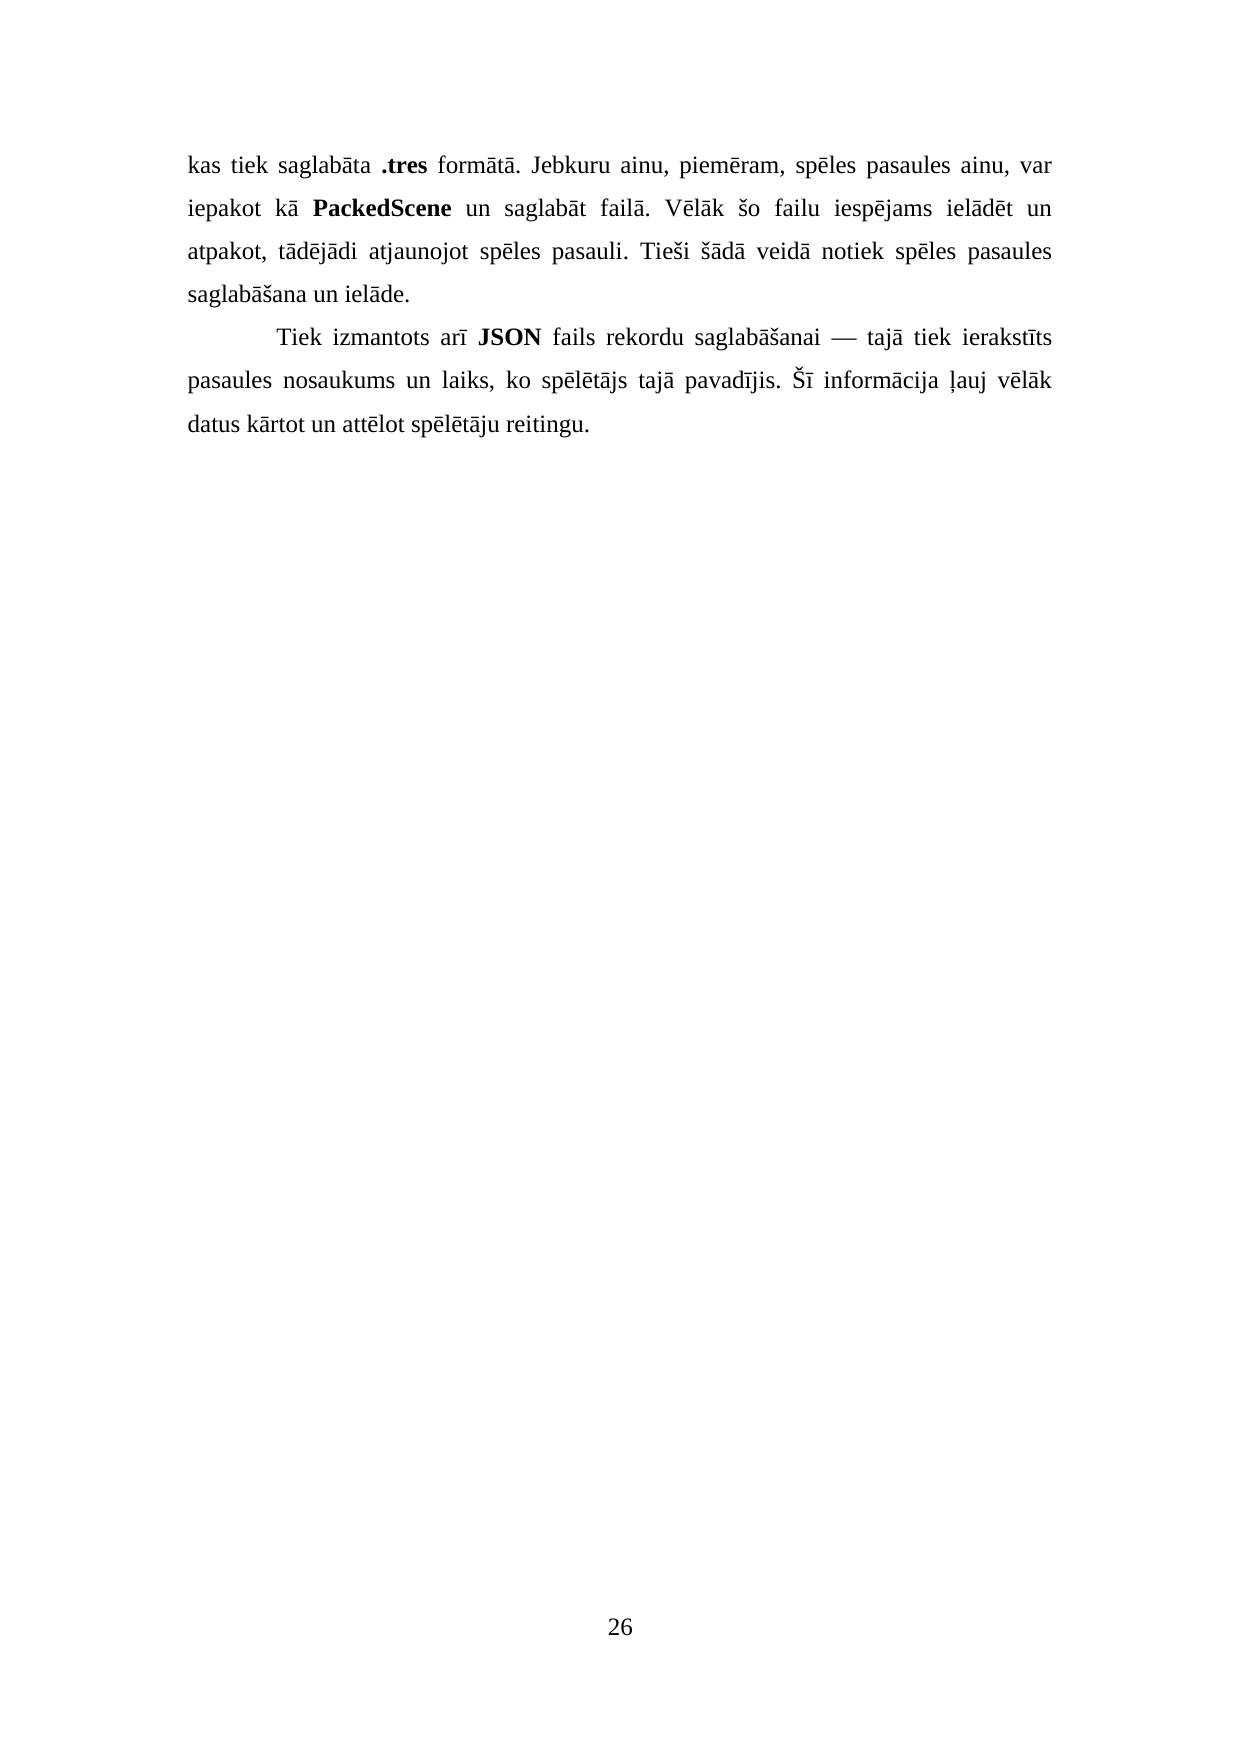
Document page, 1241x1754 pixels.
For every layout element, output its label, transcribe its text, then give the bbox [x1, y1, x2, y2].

text Tiek izmantots arī JSON fails rekordu saglabāšanai — tajā tiek ierakstīts pasaules nosaukums un laiks, ko spēlētājs tajā pavadījis. Šī informācija ļauj vēlāk datus kārtot un attēlot spēlētāju reitingu. [187, 322, 1053, 437]
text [187, 150, 1053, 308]
